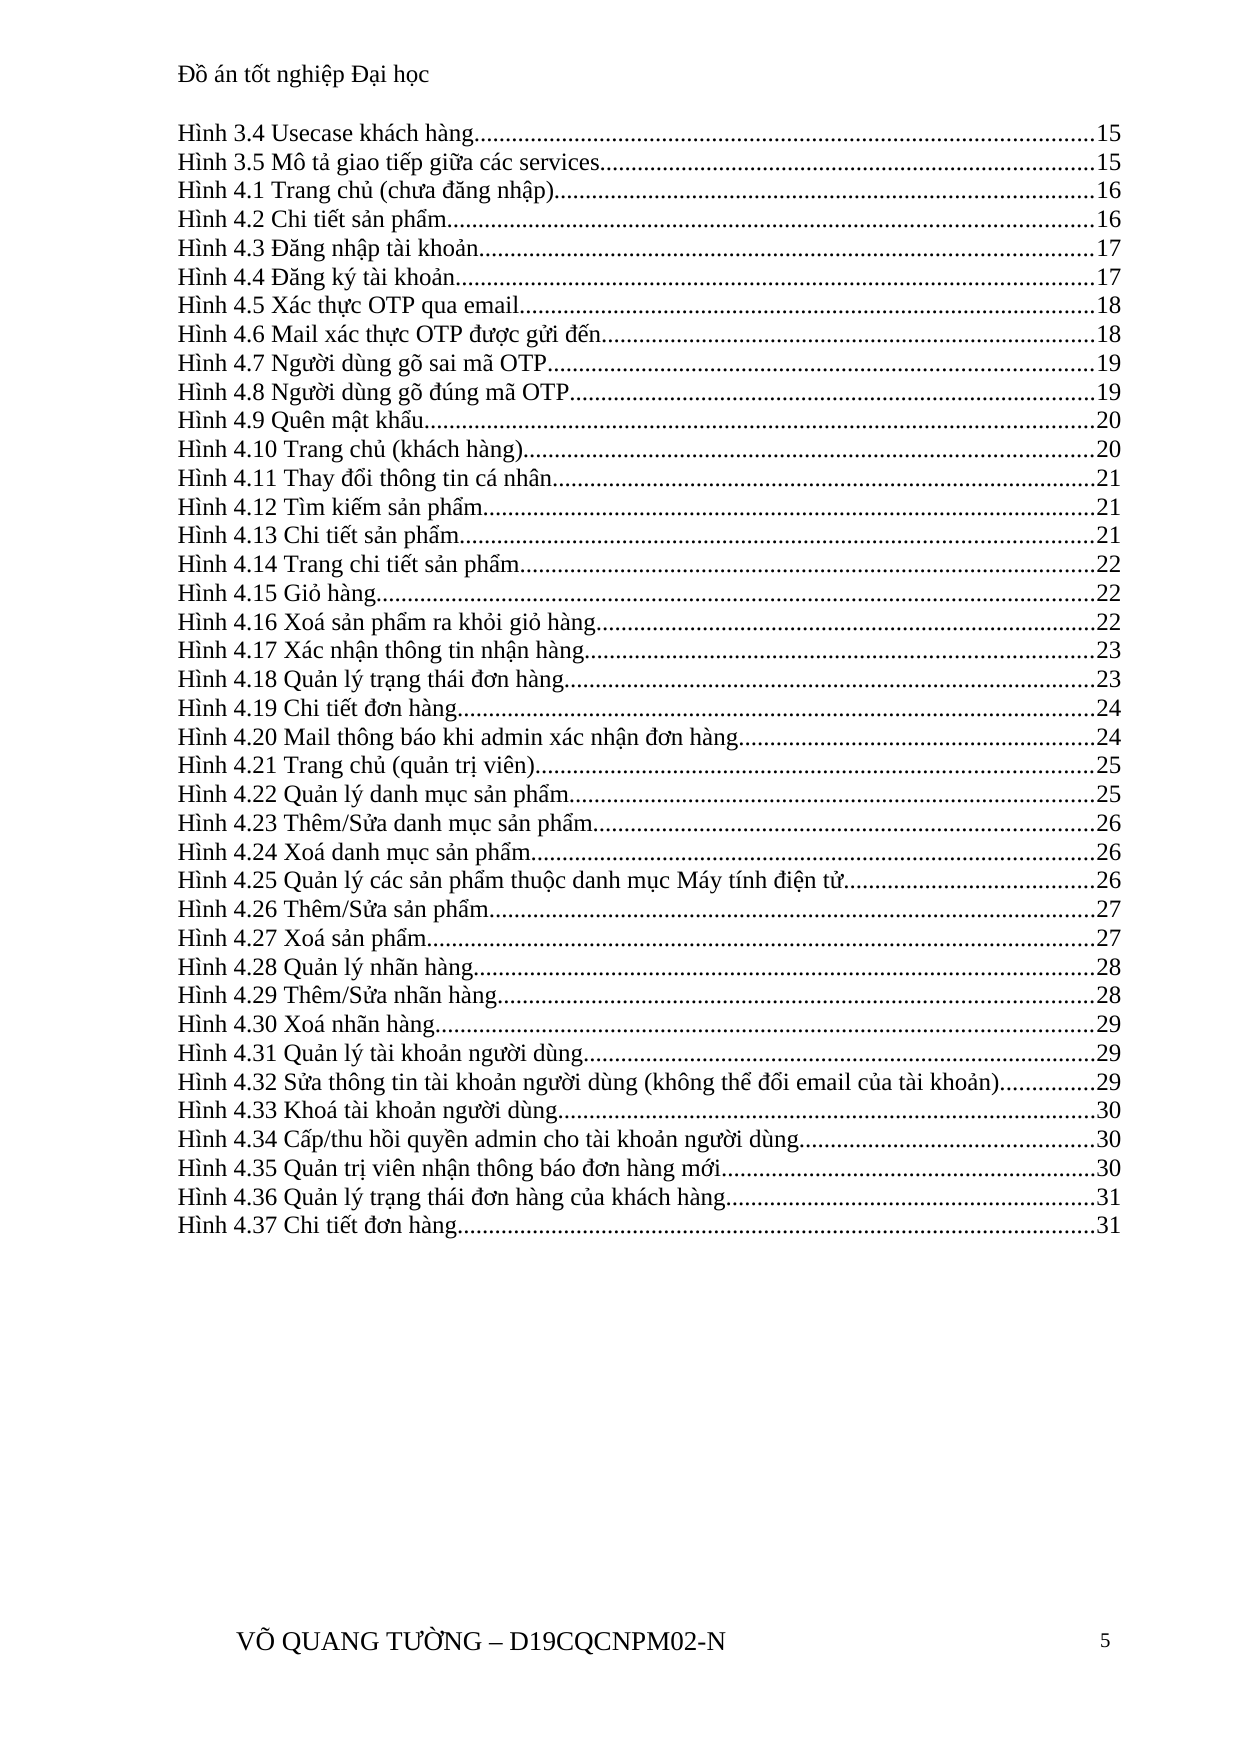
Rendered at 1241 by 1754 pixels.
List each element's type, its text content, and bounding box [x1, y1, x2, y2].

text Hình 4.23 Thêm/Sửa danh mục sản phẩm 26 [177, 808, 1122, 837]
text Hình 4.20 Mail thông báo khi admin xác nhận đơn hàng 24 [177, 722, 1122, 751]
text Hình 4.5 Xác thực OTP qua email 18 [177, 291, 1122, 319]
text Hình 4.31 Quản lý tài khoản người dùng 29 [177, 1038, 1122, 1067]
text Hình 4.9 Quên mật khẩu 20 [177, 406, 1122, 434]
text Hình 4.2 Chi tiết sản phẩm 16 [177, 204, 1122, 233]
text Hình 4.3 Đăng nhập tài khoản 17 [177, 233, 1122, 262]
text Hình 4.6 Mail xác thực OTP được gửi đến 18 [177, 319, 1122, 348]
text Hình 4.25 Quản lý các sản phẩm thuộc danh mục Máy tính điện tử 26 [177, 866, 1122, 894]
text Hình 4.15 Giỏ hàng 22 [177, 578, 1122, 607]
text Hình 4.37 Chi tiết đơn hàng 31 [177, 1211, 1122, 1239]
text Hình 3.5 Mô tả giao tiếp giữa các services 15 [177, 147, 1122, 176]
text Hình 4.10 Trang chủ (khách hàng) 20 [177, 434, 1122, 463]
text Hình 4.24 Xoá danh mục sản phẩm 26 [177, 837, 1122, 866]
text Hình 4.28 Quản lý nhãn hàng 28 [177, 952, 1122, 981]
text Hình 4.34 Cấp/thu hồi quyền admin cho tài khoản người dùng 30 [177, 1124, 1122, 1153]
text Hình 4.36 Quản lý trạng thái đơn hàng của khách hàng 31 [177, 1182, 1122, 1211]
text Hình 4.4 Đăng ký tài khoản 17 [177, 262, 1122, 291]
text Hình 4.1 Trang chủ (chưa đăng nhập) 16 [177, 176, 1122, 204]
text Hình 4.21 Trang chủ (quản trị viên) 25 [177, 751, 1122, 779]
text Hình 4.30 Xoá nhãn hàng 29 [177, 1009, 1122, 1038]
text Hình 4.22 Quản lý danh mục sản phẩm 25 [177, 779, 1122, 808]
text Hình 4.12 Tìm kiếm sản phẩm 21 [177, 492, 1122, 521]
text Hình 4.13 Chi tiết sản phẩm 21 [177, 521, 1122, 549]
text Hình 4.11 Thay đổi thông tin cá nhân 21 [177, 463, 1122, 492]
text Hình 4.8 Người dùng gõ đúng mã OTP 19 [177, 377, 1122, 406]
text Hình 4.27 Xoá sản phẩm 27 [177, 923, 1122, 952]
text Hình 4.7 Người dùng gõ sai mã OTP 19 [177, 348, 1122, 377]
text Hình 4.16 Xoá sản phẩm ra khỏi giỏ hàng 22 [177, 607, 1122, 636]
text Hình 4.29 Thêm/Sửa nhãn hàng 28 [177, 981, 1122, 1009]
text Hình 4.19 Chi tiết đơn hàng 24 [177, 693, 1122, 722]
text Hình 4.33 Khoá tài khoản người dùng 30 [177, 1096, 1122, 1124]
text Hình 4.17 Xác nhận thông tin nhận hàng 23 [177, 636, 1122, 664]
text Hình 4.18 Quản lý trạng thái đơn hàng 23 [177, 664, 1122, 693]
text Hình 4.35 Quản trị viên nhận thông báo đơn hàng mới 30 [177, 1153, 1122, 1182]
text Hình 4.26 Thêm/Sửa sản phẩm 27 [177, 894, 1122, 923]
text Hình 4.32 Sửa thông tin tài khoản người dùng (không thể đổi email của tài khoản) 29 [177, 1067, 1122, 1096]
text Hình 3.4 Usecase khách hàng 15 [177, 118, 1122, 147]
text Hình 4.14 Trang chi tiết sản phẩm 22 [177, 549, 1122, 578]
